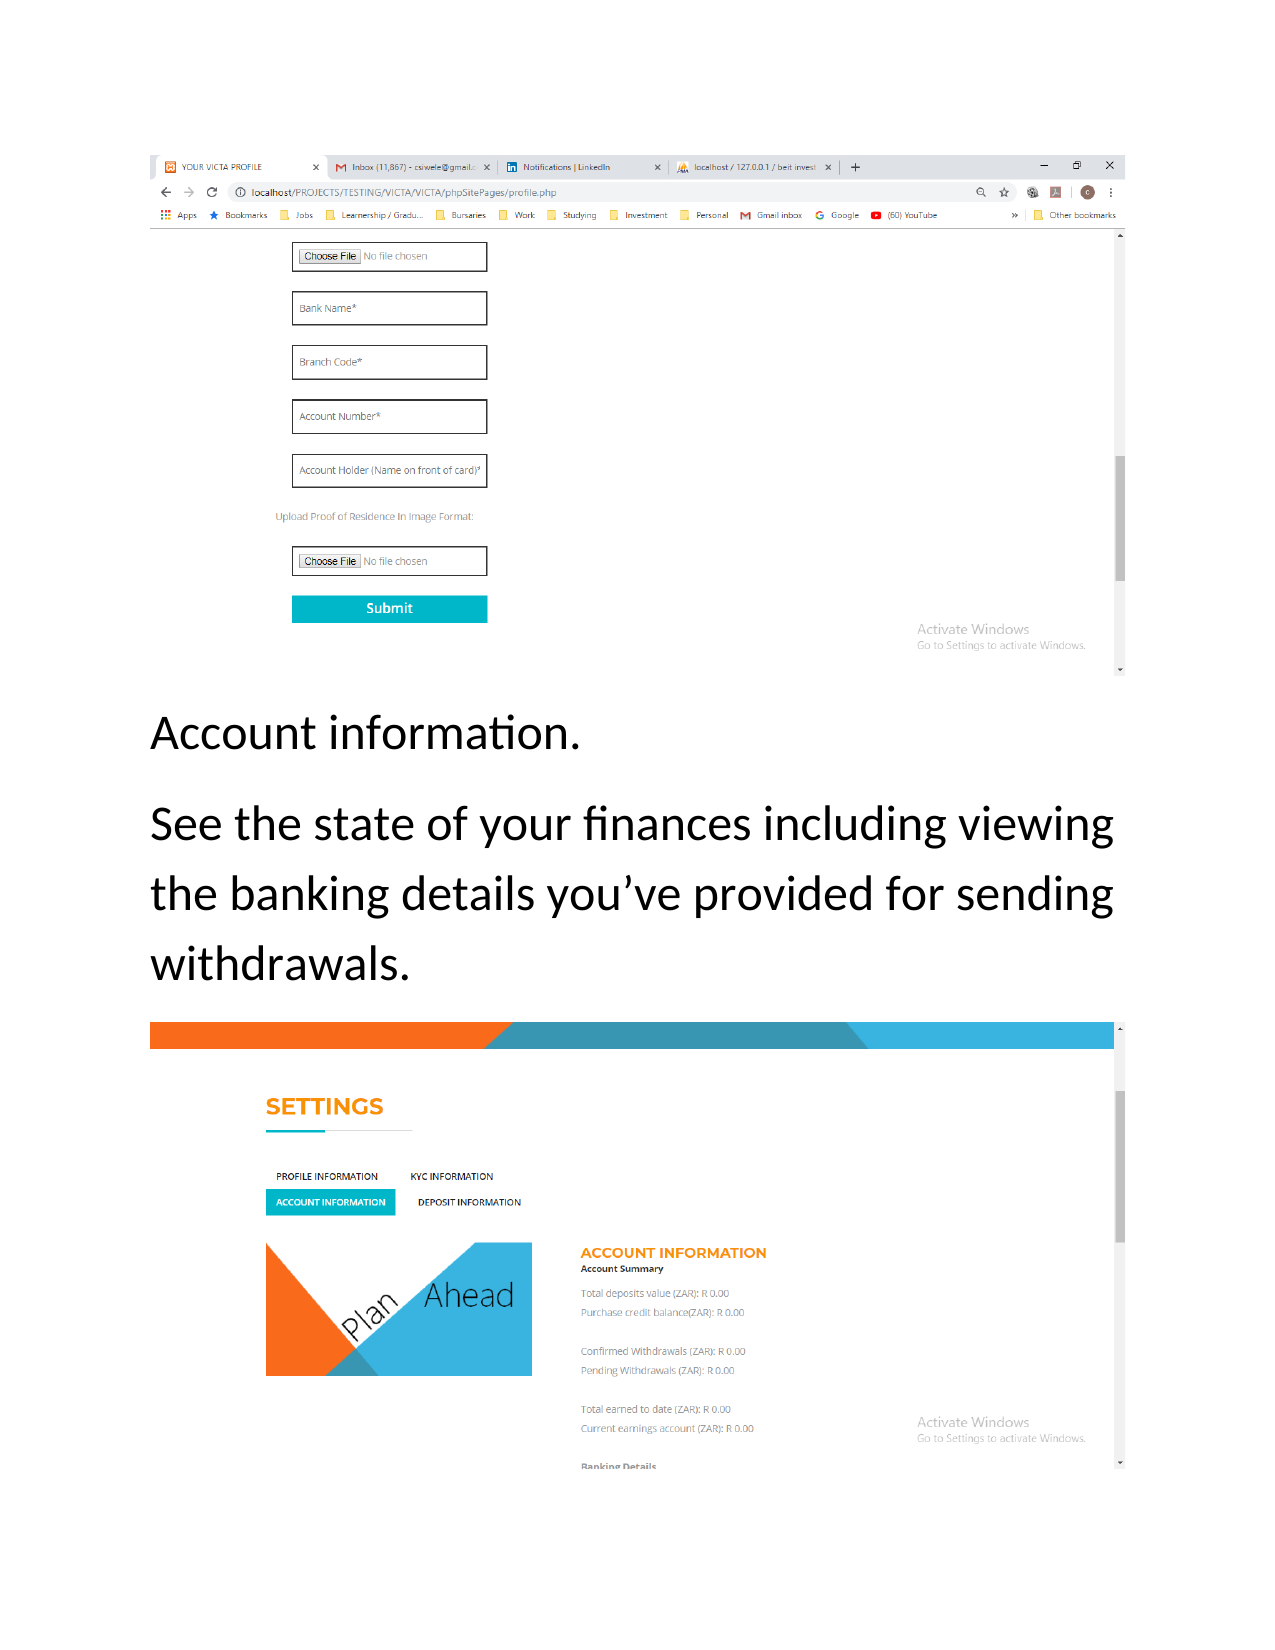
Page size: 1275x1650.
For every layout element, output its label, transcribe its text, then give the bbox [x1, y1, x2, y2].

text See the state of your finances including viewing the banking details you’ve provided for sending withdrawals. [150, 792, 1125, 993]
picture [150, 150, 1125, 676]
picture [150, 1022, 1125, 1469]
text Account information. [150, 701, 1125, 762]
